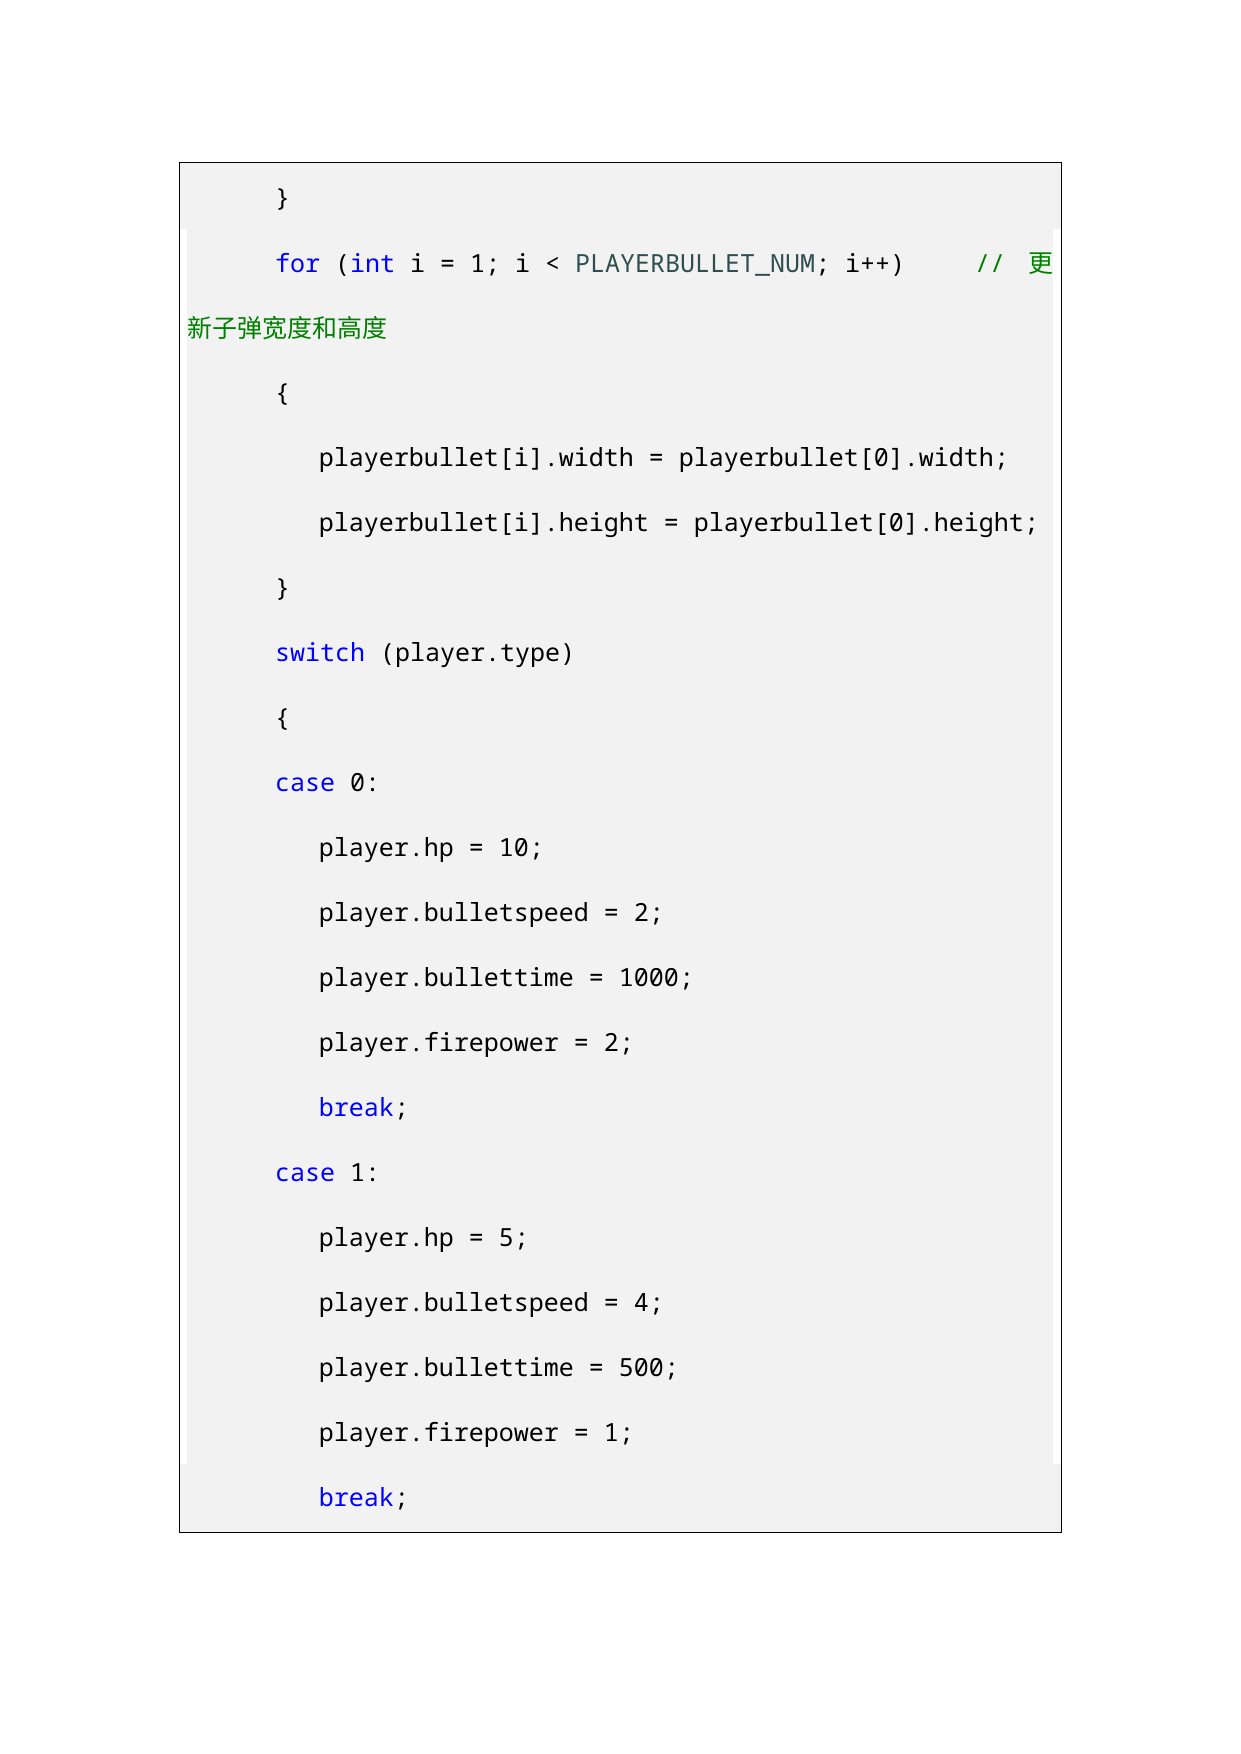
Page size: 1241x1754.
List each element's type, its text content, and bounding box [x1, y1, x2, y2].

text break; [187, 1074, 1053, 1139]
text player.bulletspeed = 2; [187, 879, 1053, 944]
text player.firepower = 2; [187, 1009, 1053, 1074]
text { [187, 359, 1053, 424]
text case 1: [187, 1139, 1053, 1204]
text case 0: [187, 749, 1053, 814]
text switch (player.type) [187, 619, 1053, 684]
text player.bullettime = 500; [187, 1334, 1053, 1399]
text player.firepower = 1; [187, 1399, 1053, 1462]
text player.hp = 10; [187, 814, 1053, 879]
text player.bulletspeed = 4; [187, 1269, 1053, 1334]
text player.bullettime = 1000; [187, 944, 1053, 1009]
text { [187, 684, 1053, 749]
text playerbullet[i].width = playerbullet[0].width; [187, 424, 1053, 489]
text for (int i = 1; i < PLAYERBULLET_NUM; i++) //更新子弹宽度和高度 [187, 229, 1053, 359]
text } [187, 554, 1053, 619]
text break; [180, 1462, 1061, 1532]
text } [180, 163, 1061, 229]
text player.hp = 5; [187, 1204, 1053, 1269]
text playerbullet[i].height = playerbullet[0].height; [187, 489, 1053, 554]
